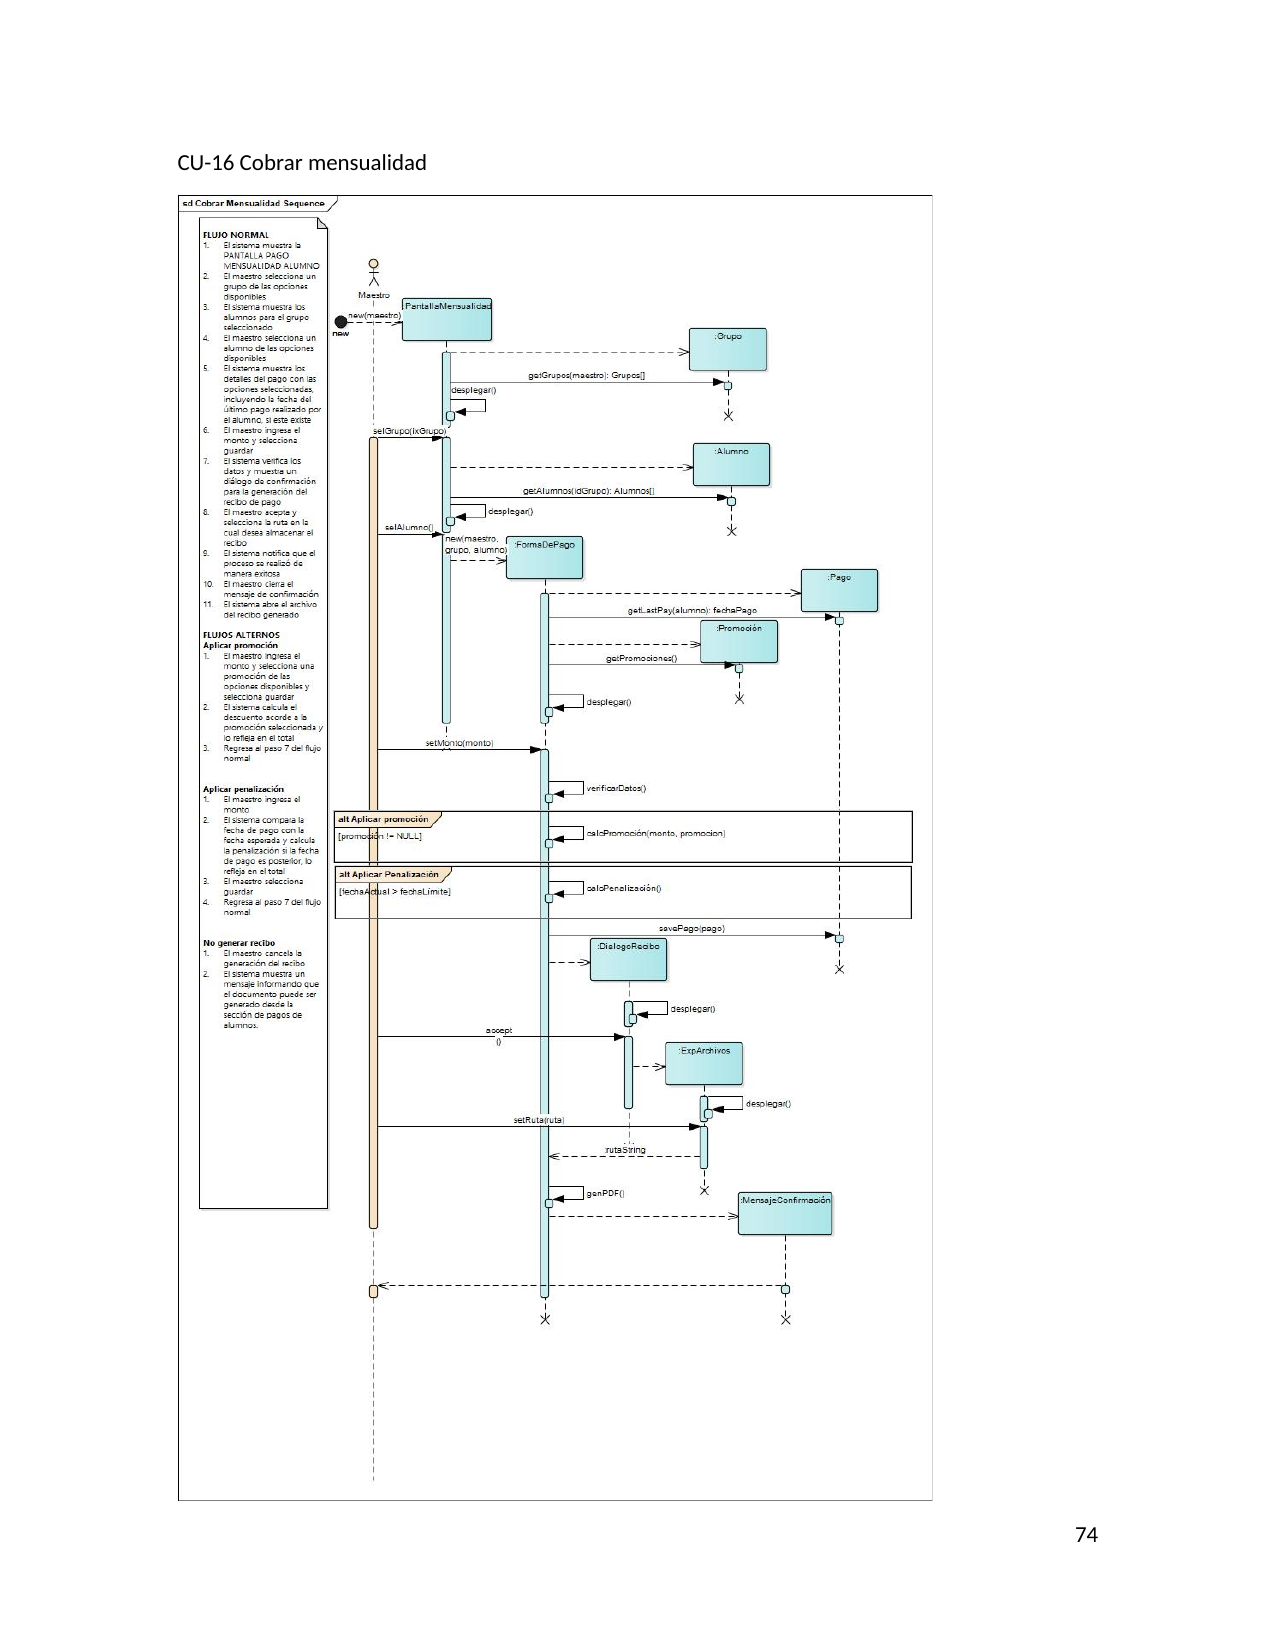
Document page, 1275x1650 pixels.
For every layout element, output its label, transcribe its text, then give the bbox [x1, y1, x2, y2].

text CU-16 Cobrar mensualidad [177, 148, 1098, 176]
picture [177, 194, 933, 1501]
